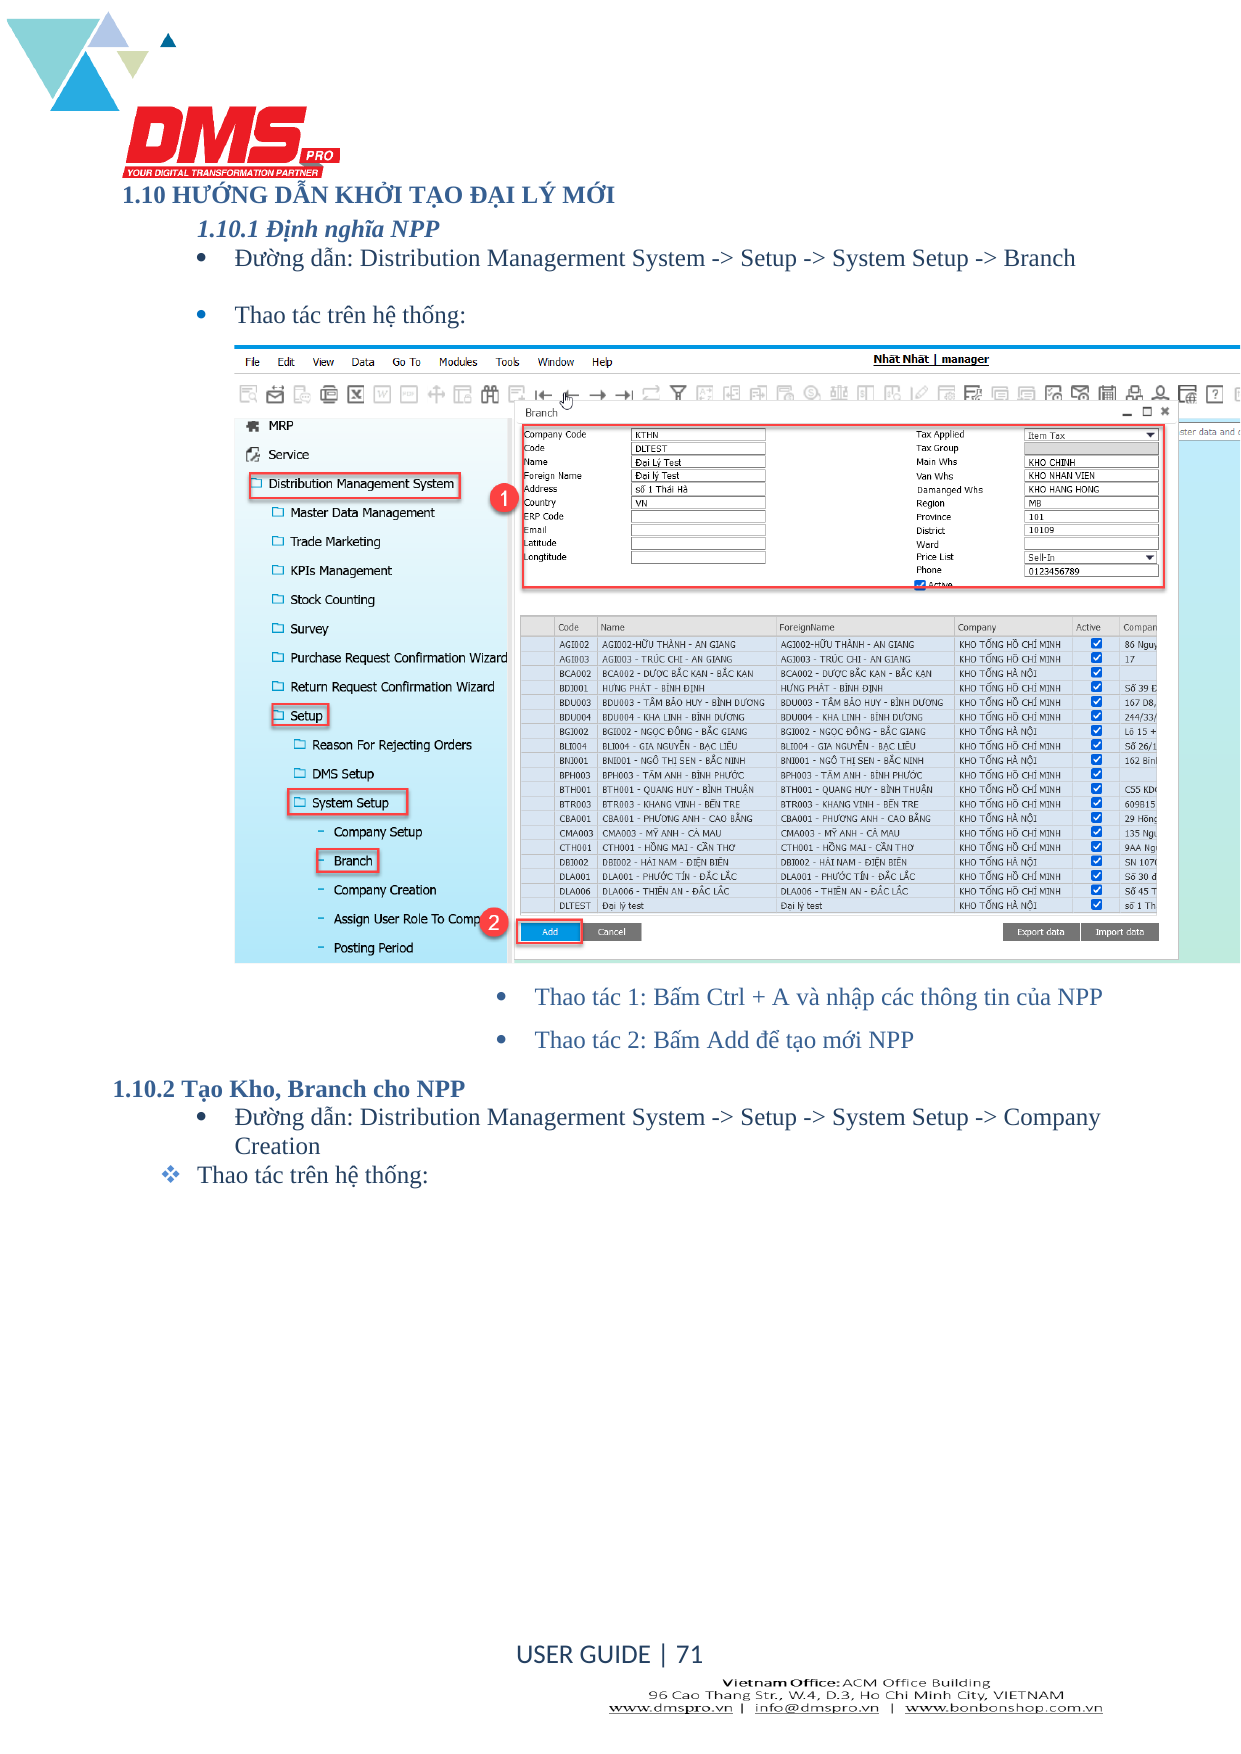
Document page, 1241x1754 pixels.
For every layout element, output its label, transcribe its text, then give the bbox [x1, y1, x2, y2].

list Đường dẫn: Distribution Managerment System -> Setup -> System Setup -> Company Creation [197, 1102, 1153, 1160]
list Thao tác 2: Bấm Add để tạo mới NPP [497, 1026, 1153, 1054]
picture [5, 11, 340, 177]
subtitle 1.10.1 Định nghĩa NPP [197, 214, 1153, 243]
subtitle 1.10 HƯỚNG DẪN KHỞI TẠO ĐẠI LÝ MỚI [122, 181, 1153, 209]
subtitle 1.10.2 Tạo Kho, Branch cho NPP [112, 1074, 1153, 1102]
list Thao tác 1: Bấm Ctrl + A và nhập các thông tin của NPP [497, 982, 1153, 1011]
list Thao tác trên hệ thống: [159, 1160, 1153, 1189]
list Đường dẫn: Distribution Managerment System -> Setup -> System Setup -> Branch [197, 243, 1153, 272]
picture [234, 350, 1241, 966]
